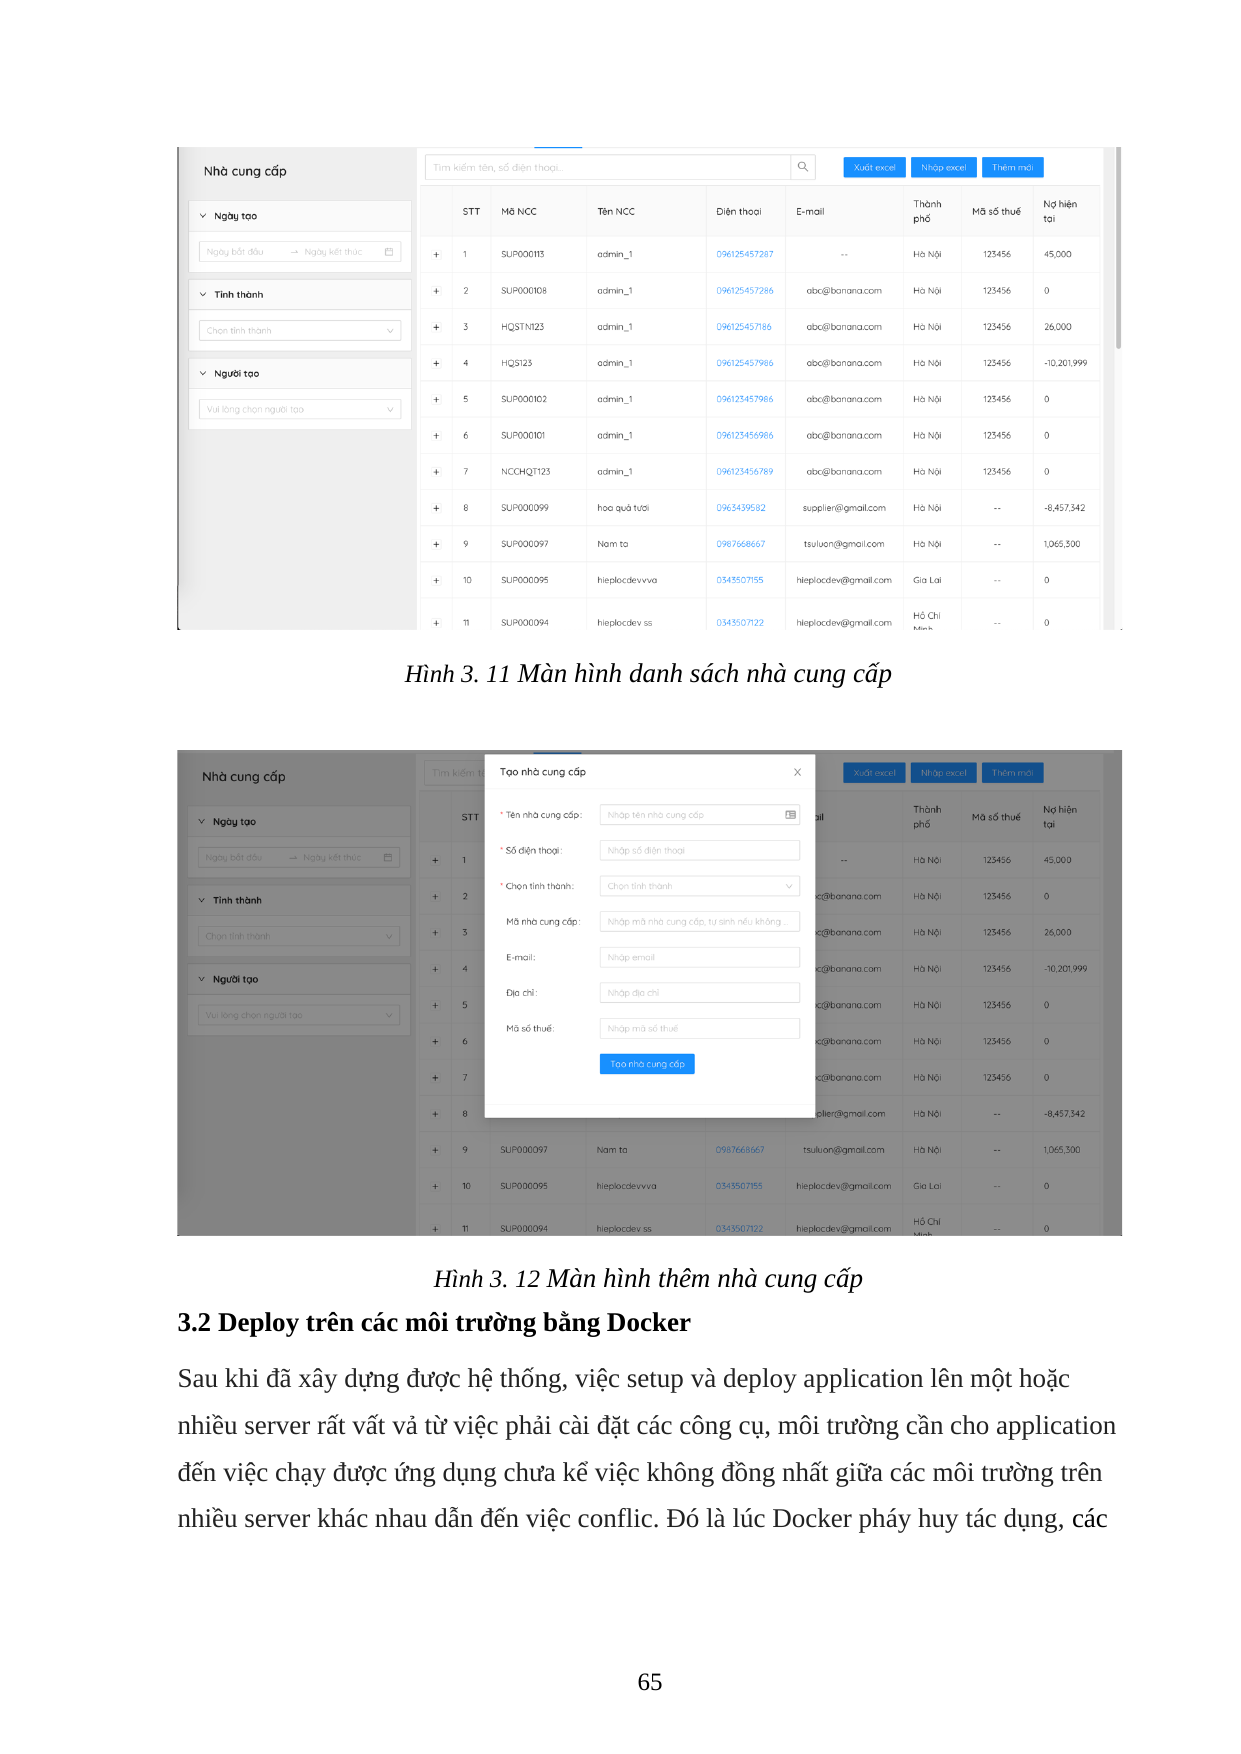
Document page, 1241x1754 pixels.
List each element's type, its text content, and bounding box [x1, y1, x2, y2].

text Hình 3. 11 Màn hình danh sách nhà cung cấp [177, 657, 1122, 688]
picture [177, 750, 1123, 1236]
text Hình 3. 12 Màn hình thêm nhà cung cấp [177, 1262, 1122, 1294]
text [177, 1362, 1122, 1533]
picture [177, 147, 1123, 630]
subtitle 3.2 Deploy trên các môi trường bằng Docker [177, 1306, 1122, 1337]
